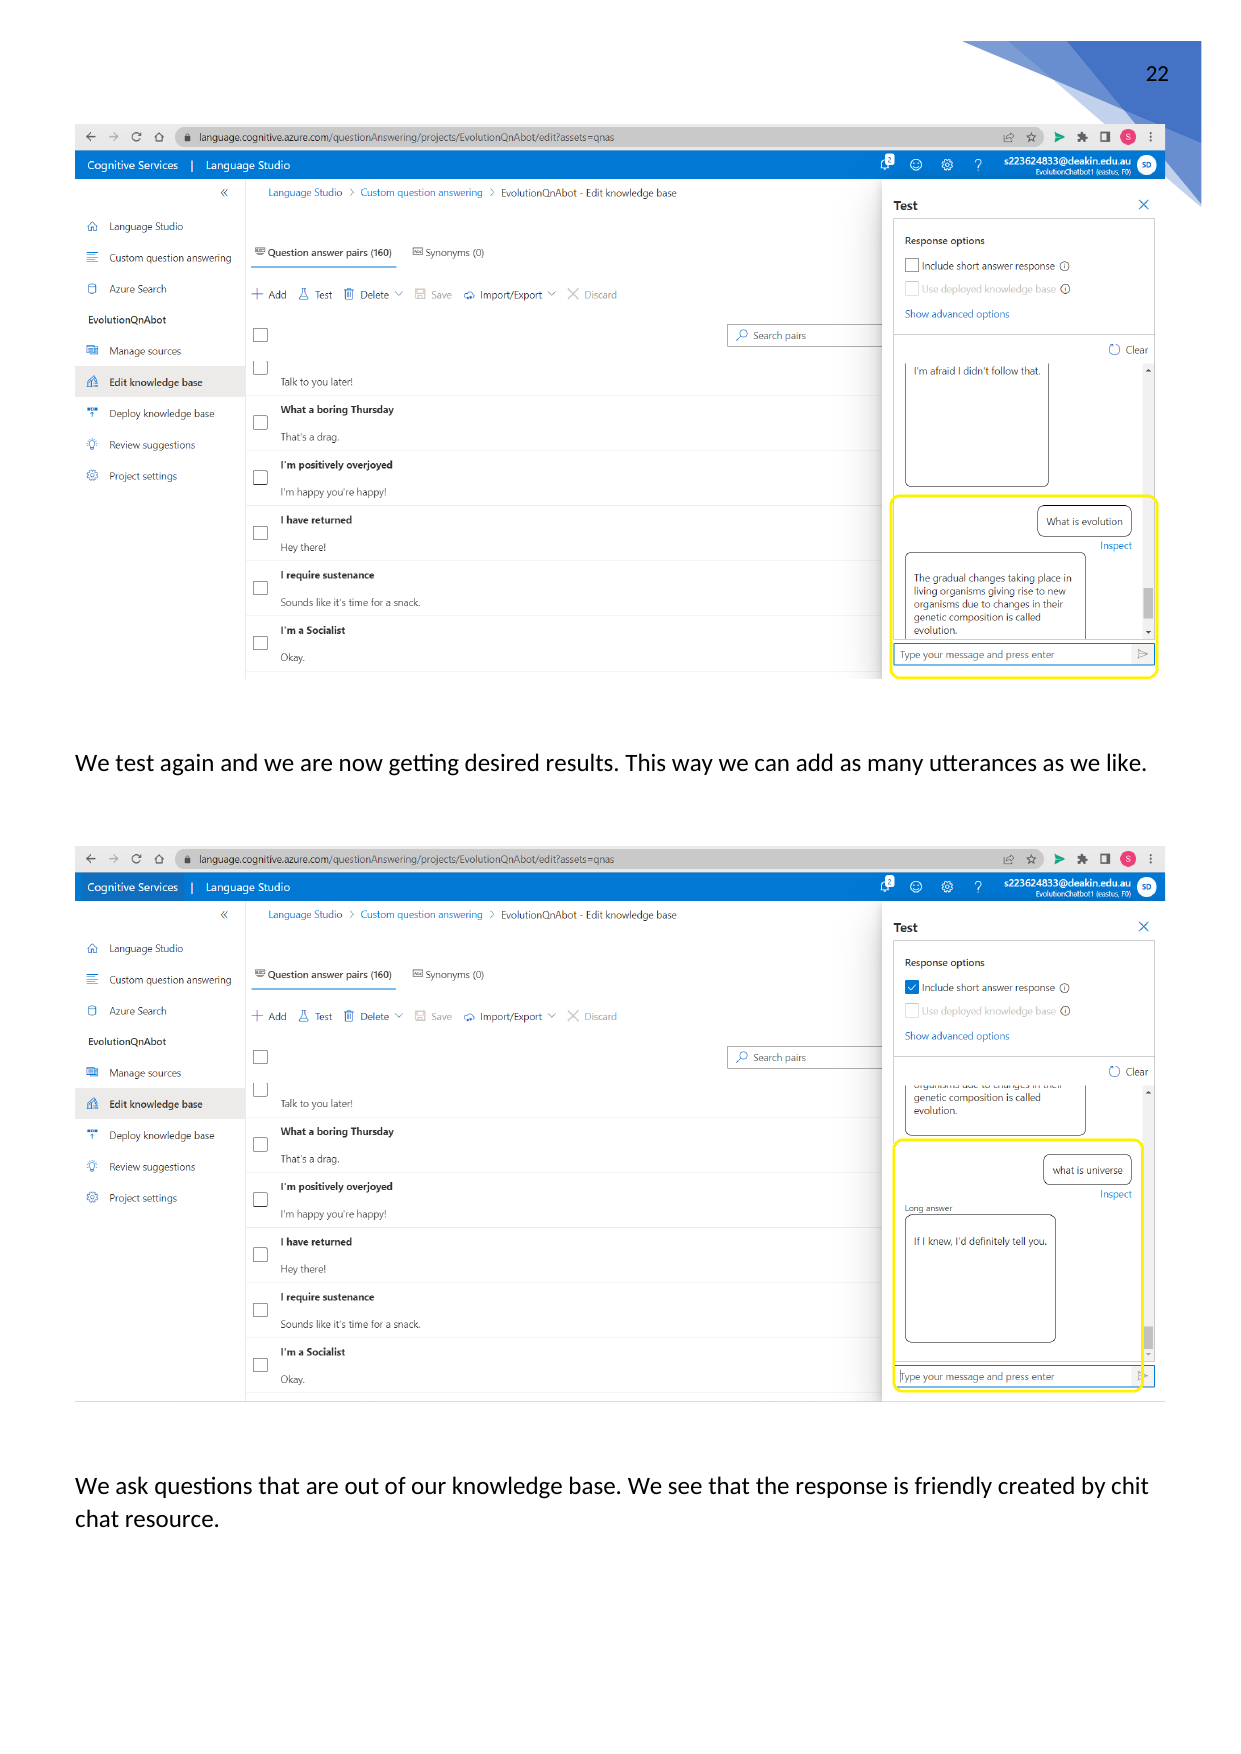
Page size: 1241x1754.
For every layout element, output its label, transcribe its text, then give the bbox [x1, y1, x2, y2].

text We test again and we are now getting desired results. This way we can add as many utterances as we like. [75, 747, 1165, 778]
picture [75, 41, 1202, 679]
text We ask questions that are out of our knowledge base. We see that the response is friendly created by chit chat resource. [75, 1471, 1165, 1534]
picture [75, 846, 1166, 1402]
